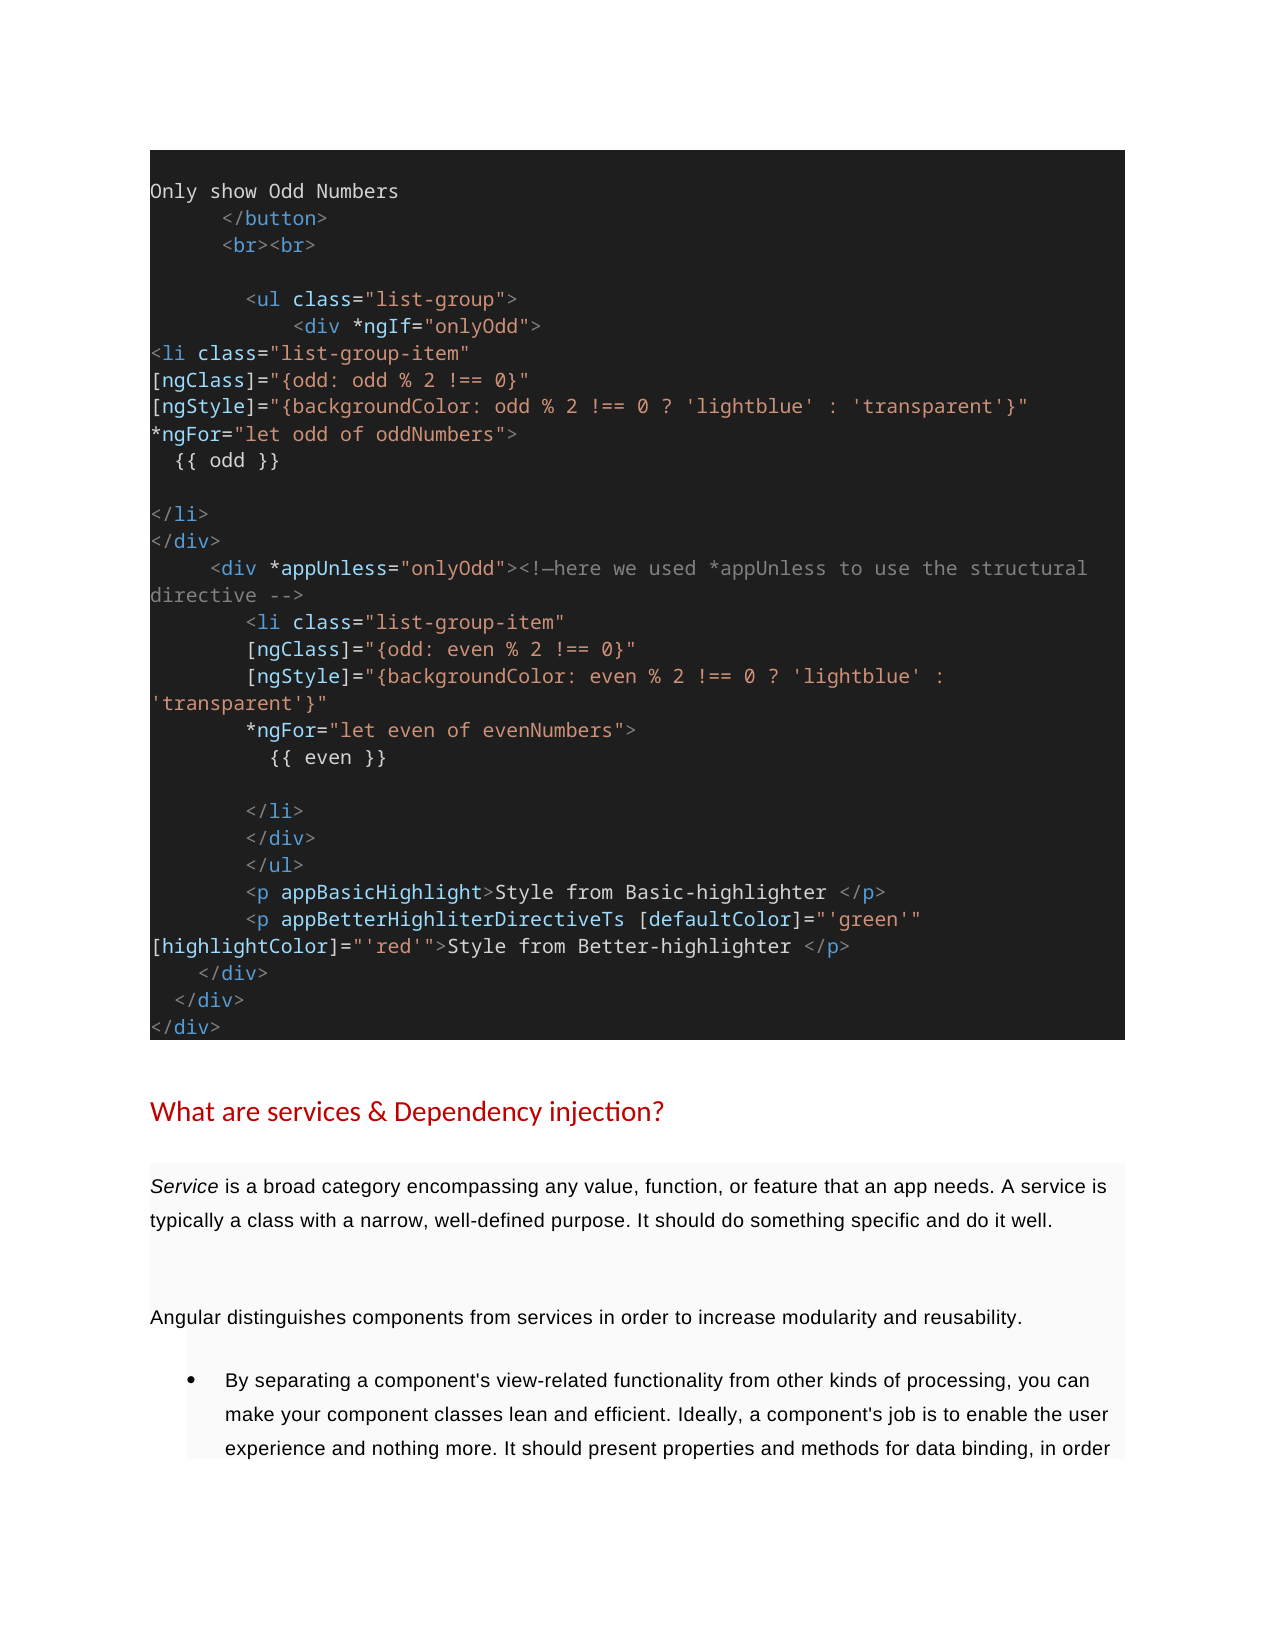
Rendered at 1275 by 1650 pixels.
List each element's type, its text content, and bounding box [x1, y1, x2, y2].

text [ngClass]="{odd: odd % 2 !== 0}" [150, 366, 1125, 393]
text </li> [150, 797, 1125, 824]
text Service is a broad category encompassing any value, function, or feature that an app needs. A service is typically a class with a narrow, well-defined purpose. It should do something specific and do it well. [150, 1163, 1125, 1265]
text Angular distinguishes components from services in order to increase modularity and reusability. [150, 1294, 1125, 1328]
text </div> [150, 824, 1125, 851]
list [187, 1358, 1125, 1459]
text </div> [150, 986, 1125, 1013]
text <br><br> [150, 231, 1125, 258]
text *ngFor="let odd of oddNumbers"> [150, 420, 1125, 447]
text *ngFor="let even of evenNumbers"> [150, 717, 1125, 743]
text </li> [150, 501, 1125, 528]
text <p appBetterHighliterDirectiveTs [defaultColor]="'green'" [highlightColor]="'red'">Style from Better-highlighter </p> [150, 905, 1125, 959]
text </div> [150, 1013, 1125, 1040]
text [ngStyle]="{backgroundColor: even % 2 !== 0 ? 'lightblue' : 'transparent'}" [150, 663, 1125, 717]
text What are services & Dependency injection? [150, 1093, 1125, 1129]
text <p appBasicHighlight>Style from Basic-highlighter </p> [150, 878, 1125, 905]
text </div> [150, 959, 1125, 986]
text Only show Odd Numbers [150, 177, 1125, 204]
text <div *appUnless="onlyOdd"><!—here we used *appUnless to use the structural directive --> [150, 555, 1125, 609]
text [ngClass]="{odd: even % 2 !== 0}" [150, 636, 1125, 663]
text </div> [150, 528, 1125, 555]
text <li class="list-group-item" [150, 339, 1125, 366]
text <ul class="list-group"> [150, 285, 1125, 312]
text {{ odd }} [150, 447, 1125, 474]
text {{ even }} [150, 743, 1125, 771]
text <div *ngIf="onlyOdd"> [150, 312, 1125, 339]
text </button> [150, 204, 1125, 231]
text <li class="list-group-item" [150, 609, 1125, 636]
text </ul> [150, 851, 1125, 878]
text [ngStyle]="{backgroundColor: odd % 2 !== 0 ? 'lightblue' : 'transparent'}" [150, 393, 1125, 420]
